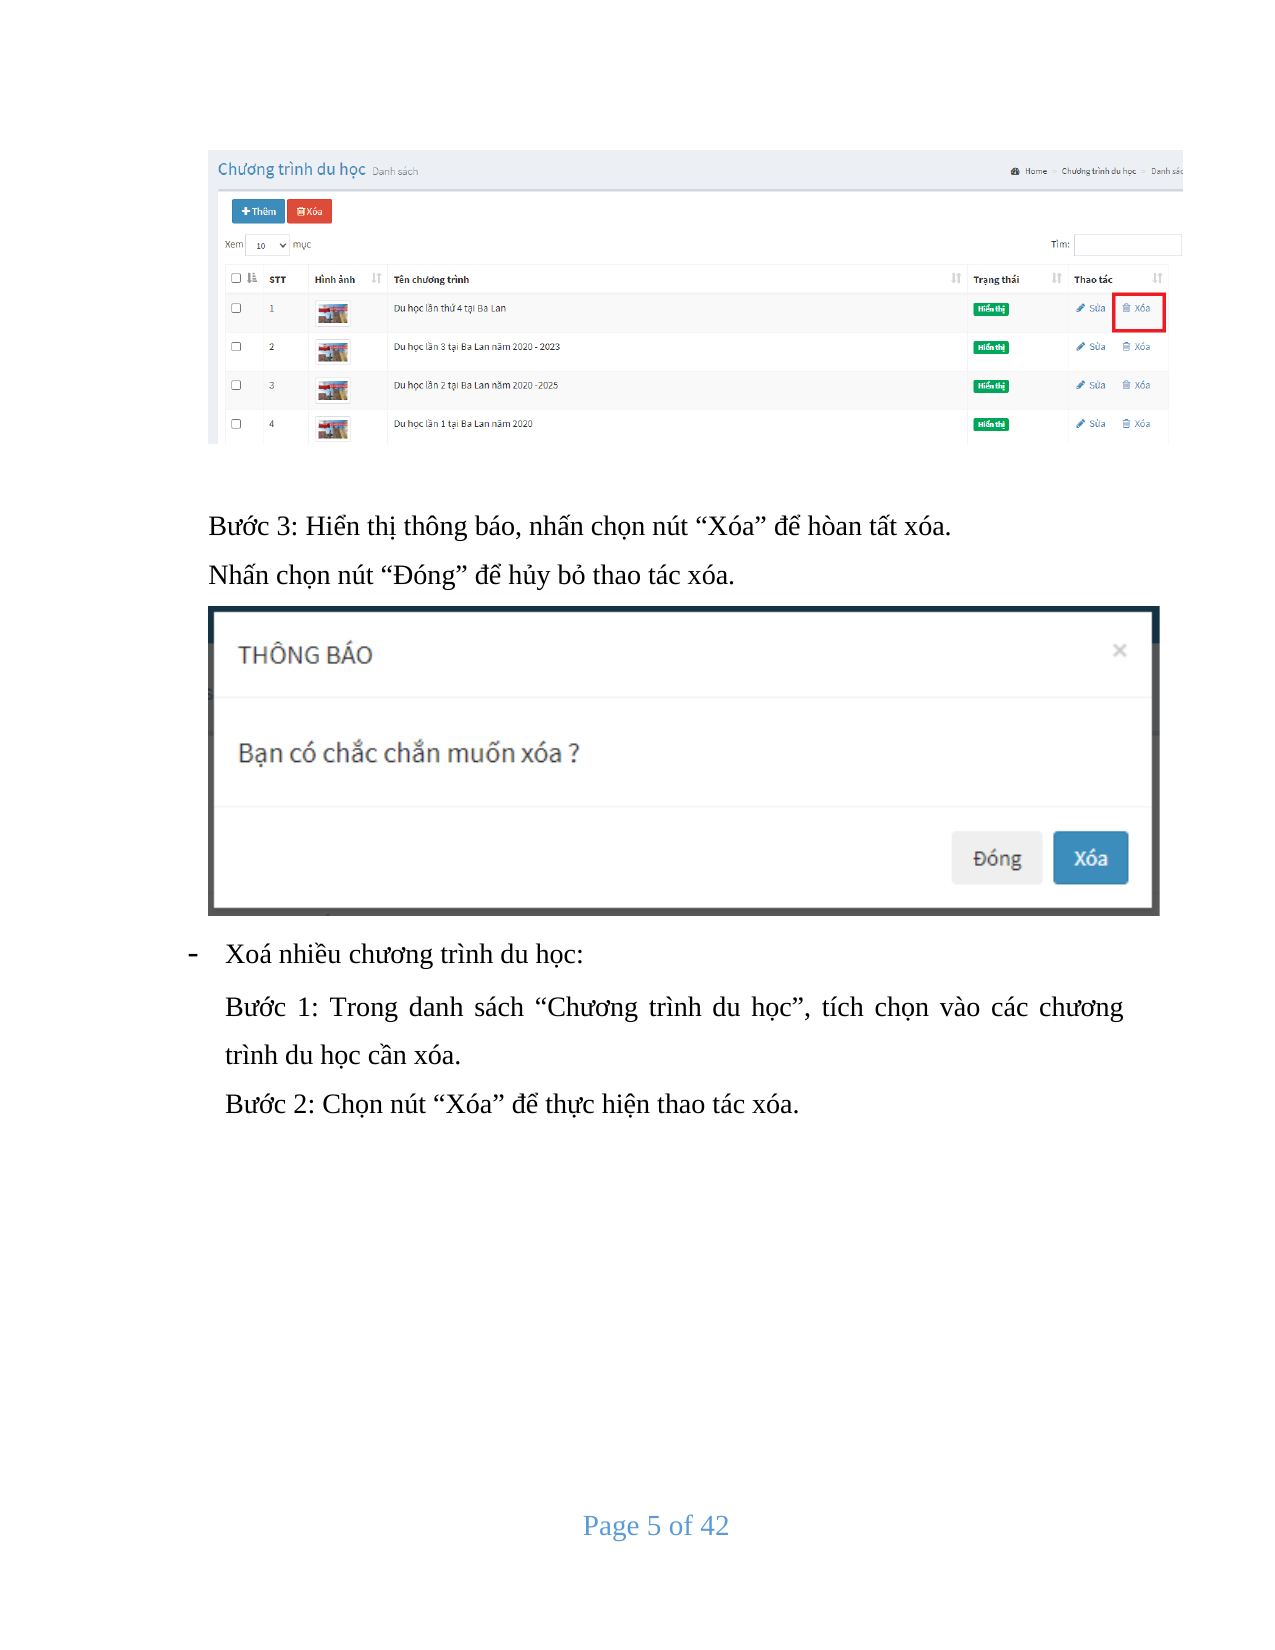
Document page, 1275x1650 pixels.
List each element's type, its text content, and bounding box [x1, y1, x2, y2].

list Xoá nhiều chương trình du học: [187, 932, 1125, 971]
text Nhấn chọn nút “Đóng” để hủy bỏ thao tác xóa. [208, 558, 1125, 590]
picture [208, 606, 1160, 916]
list Bước 2: Chọn nút “Xóa” để thực hiện thao tác xóa. [225, 1087, 1125, 1119]
list Bước 1: Trong danh sách “Chương trình du học”, tích chọn vào các chương trình du học cần xóa. [225, 990, 1125, 1071]
text Bước 3: Hiển thị thông báo, nhấn chọn nút “Xóa” để hòan tất xóa. [208, 509, 1125, 542]
picture [208, 150, 1183, 444]
